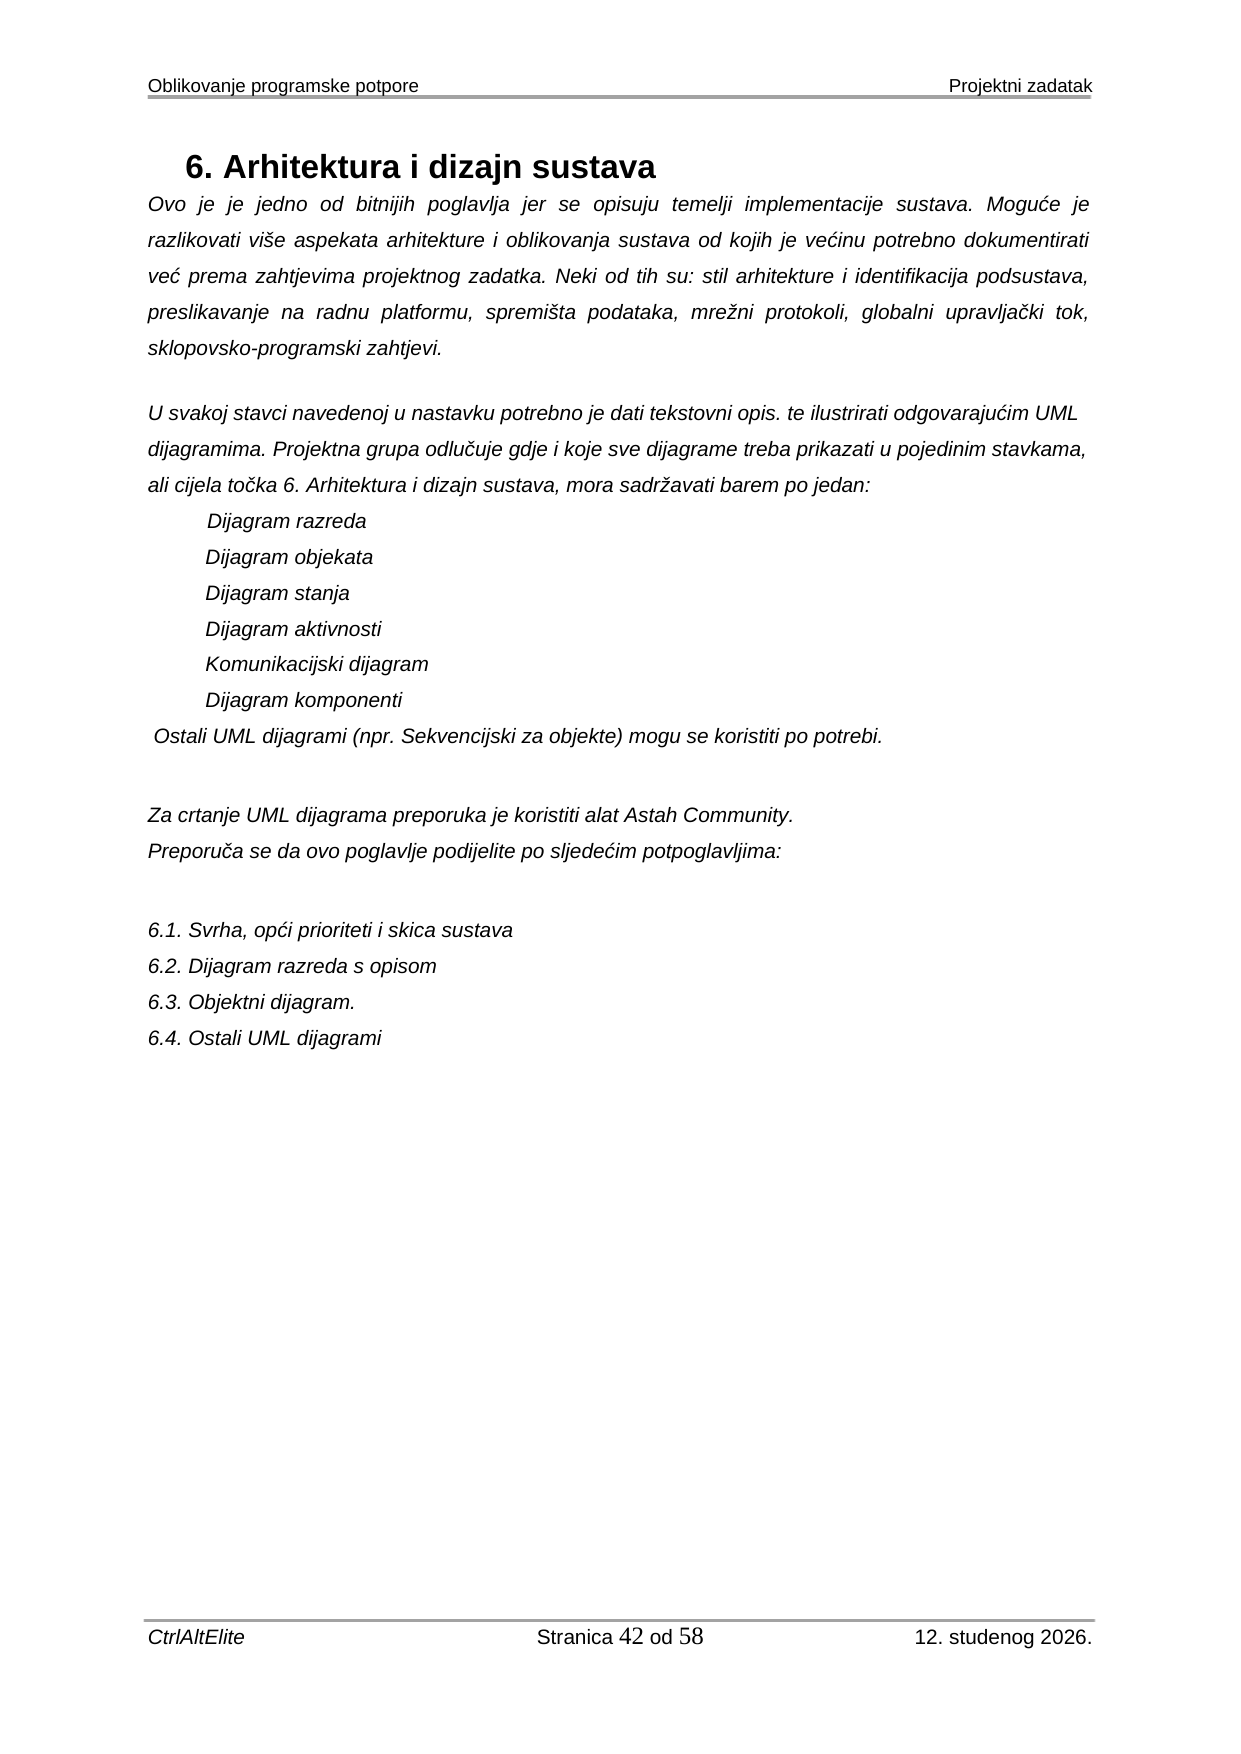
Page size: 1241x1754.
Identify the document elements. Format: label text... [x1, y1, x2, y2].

text 6.2. Dijagram razreda s opisom [148, 954, 1093, 978]
text Ostali UML dijagrami (npr. Sekvencijski za objekte) mogu se koristiti po potrebi. [148, 724, 1093, 748]
text 6.1. Svrha, opći prioriteti i skica sustava [148, 918, 1093, 942]
picture [147, 95, 1092, 99]
text Dijagram komponenti [148, 688, 1093, 712]
text U svakoj stavci navedenoj u nastavku potrebno je dati tekstovni opis. te ilustrirati odgovarajućim UML dijagramima. Projektna grupa odlučuje gdje i koje sve dijagrame treba prikazati u pojedinim stavkama, ali cijela točka 6. Arhitektura i dizajn sustava, mora sadržavati barem po jedan: [148, 401, 1093, 497]
text Komunikacijski dijagram [148, 652, 1093, 676]
text 6.4. Ostali UML dijagrami [148, 1026, 1093, 1050]
text 6.3. Objektni dijagram. [148, 990, 1093, 1014]
text Dijagram objekata [148, 544, 1093, 568]
subtitle Arhitektura i dizajn sustava [185, 148, 1093, 186]
text Ovo je je jedno od bitnijih poglavlja jer se opisuju temelji implementacije sustava. Moguće je razlikovati više aspekata arhitekture i oblikovanja sustava od kojih je većinu potrebno dokumentirati već prema zahtjevima projektnog zadatka. Neki od tih su: stil arhitekture i identifikacija podsustava, preslikavanje na radnu platformu, spremišta podataka, mrežni protokoli, globalni upravljački tok, sklopovsko-programski zahtjevi. [148, 192, 1093, 360]
text Dijagram razreda [177, 508, 1093, 532]
text Dijagram aktivnosti [148, 616, 1093, 640]
text Dijagram stanja [148, 580, 1093, 604]
text Za crtanje UML dijagrama preporuka je koristiti alat Astah Community. [148, 803, 1093, 827]
text Preporuča se da ovo poglavlje podijelite po sljedećim potpoglavljima: [148, 839, 1093, 863]
